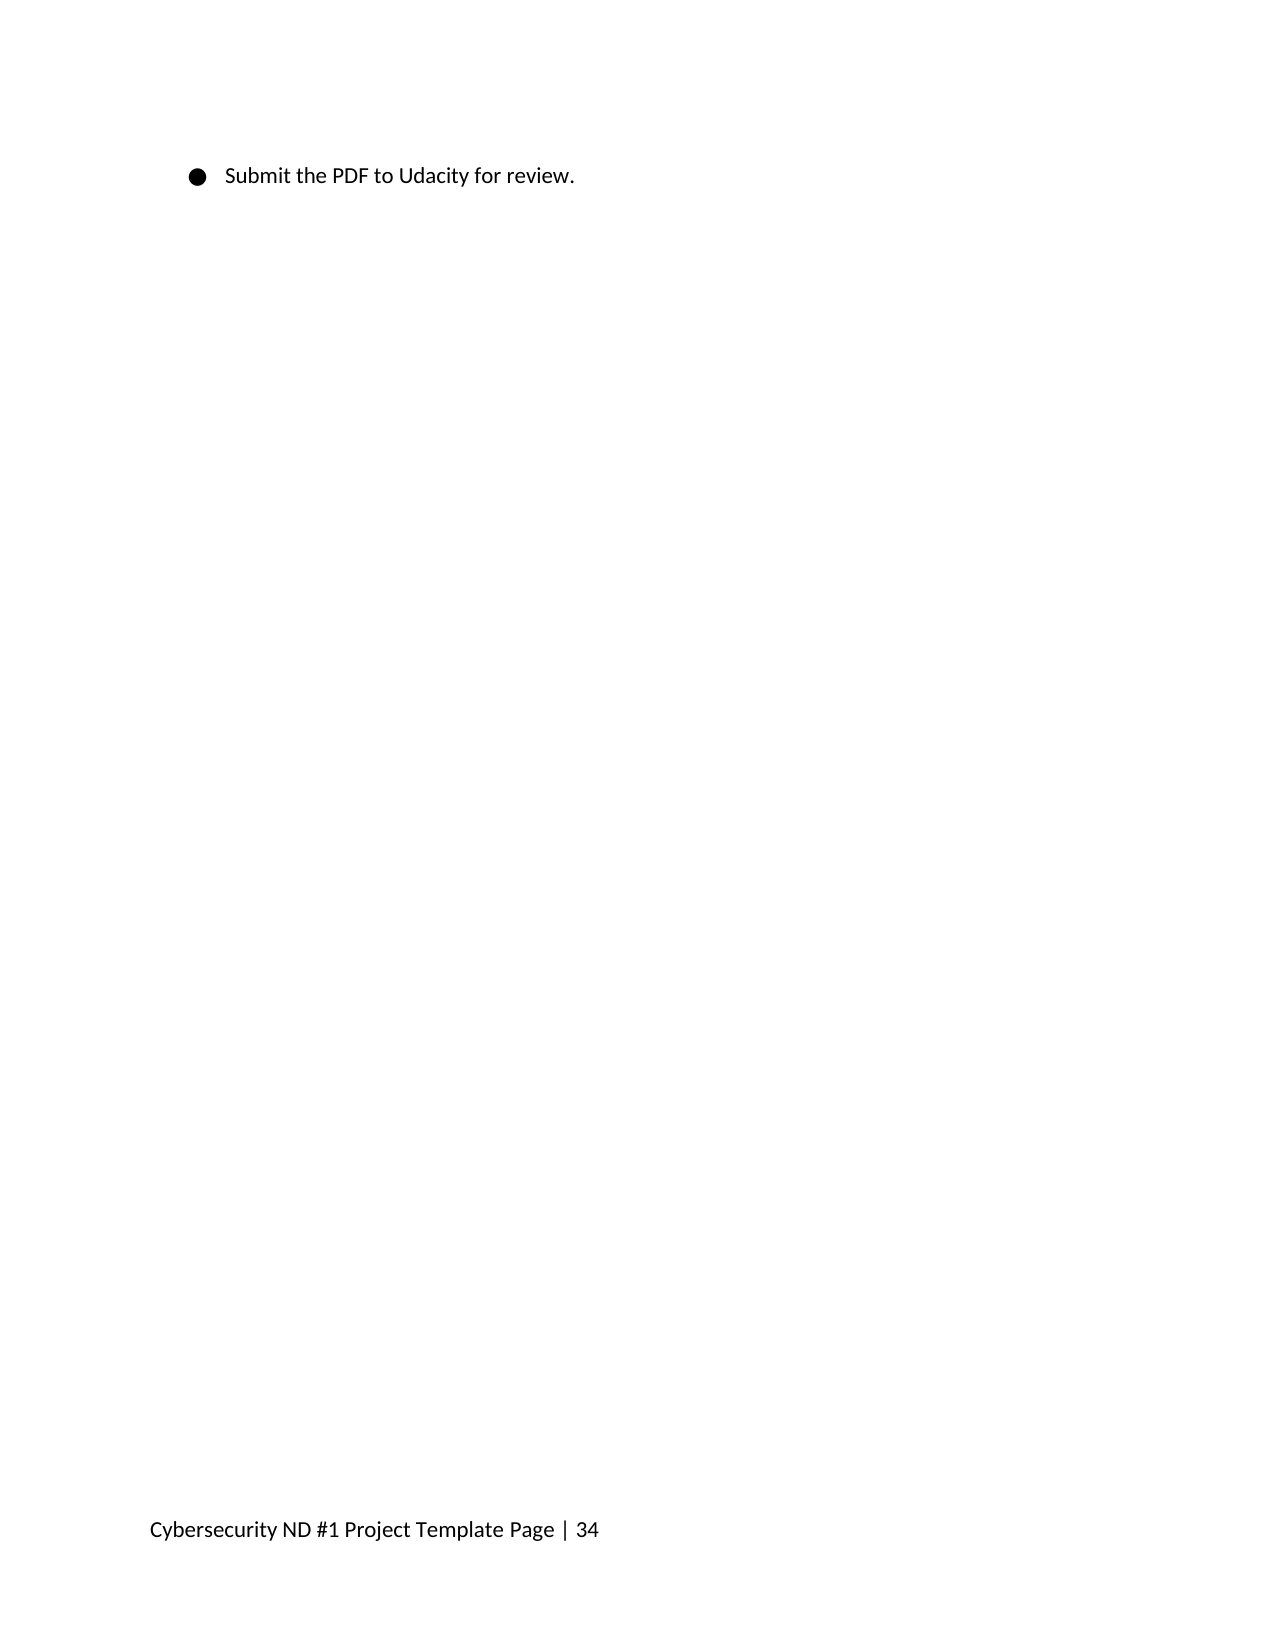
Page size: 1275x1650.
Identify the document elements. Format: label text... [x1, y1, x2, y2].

list Submit the PDF to Udacity for review. [187, 150, 1125, 197]
